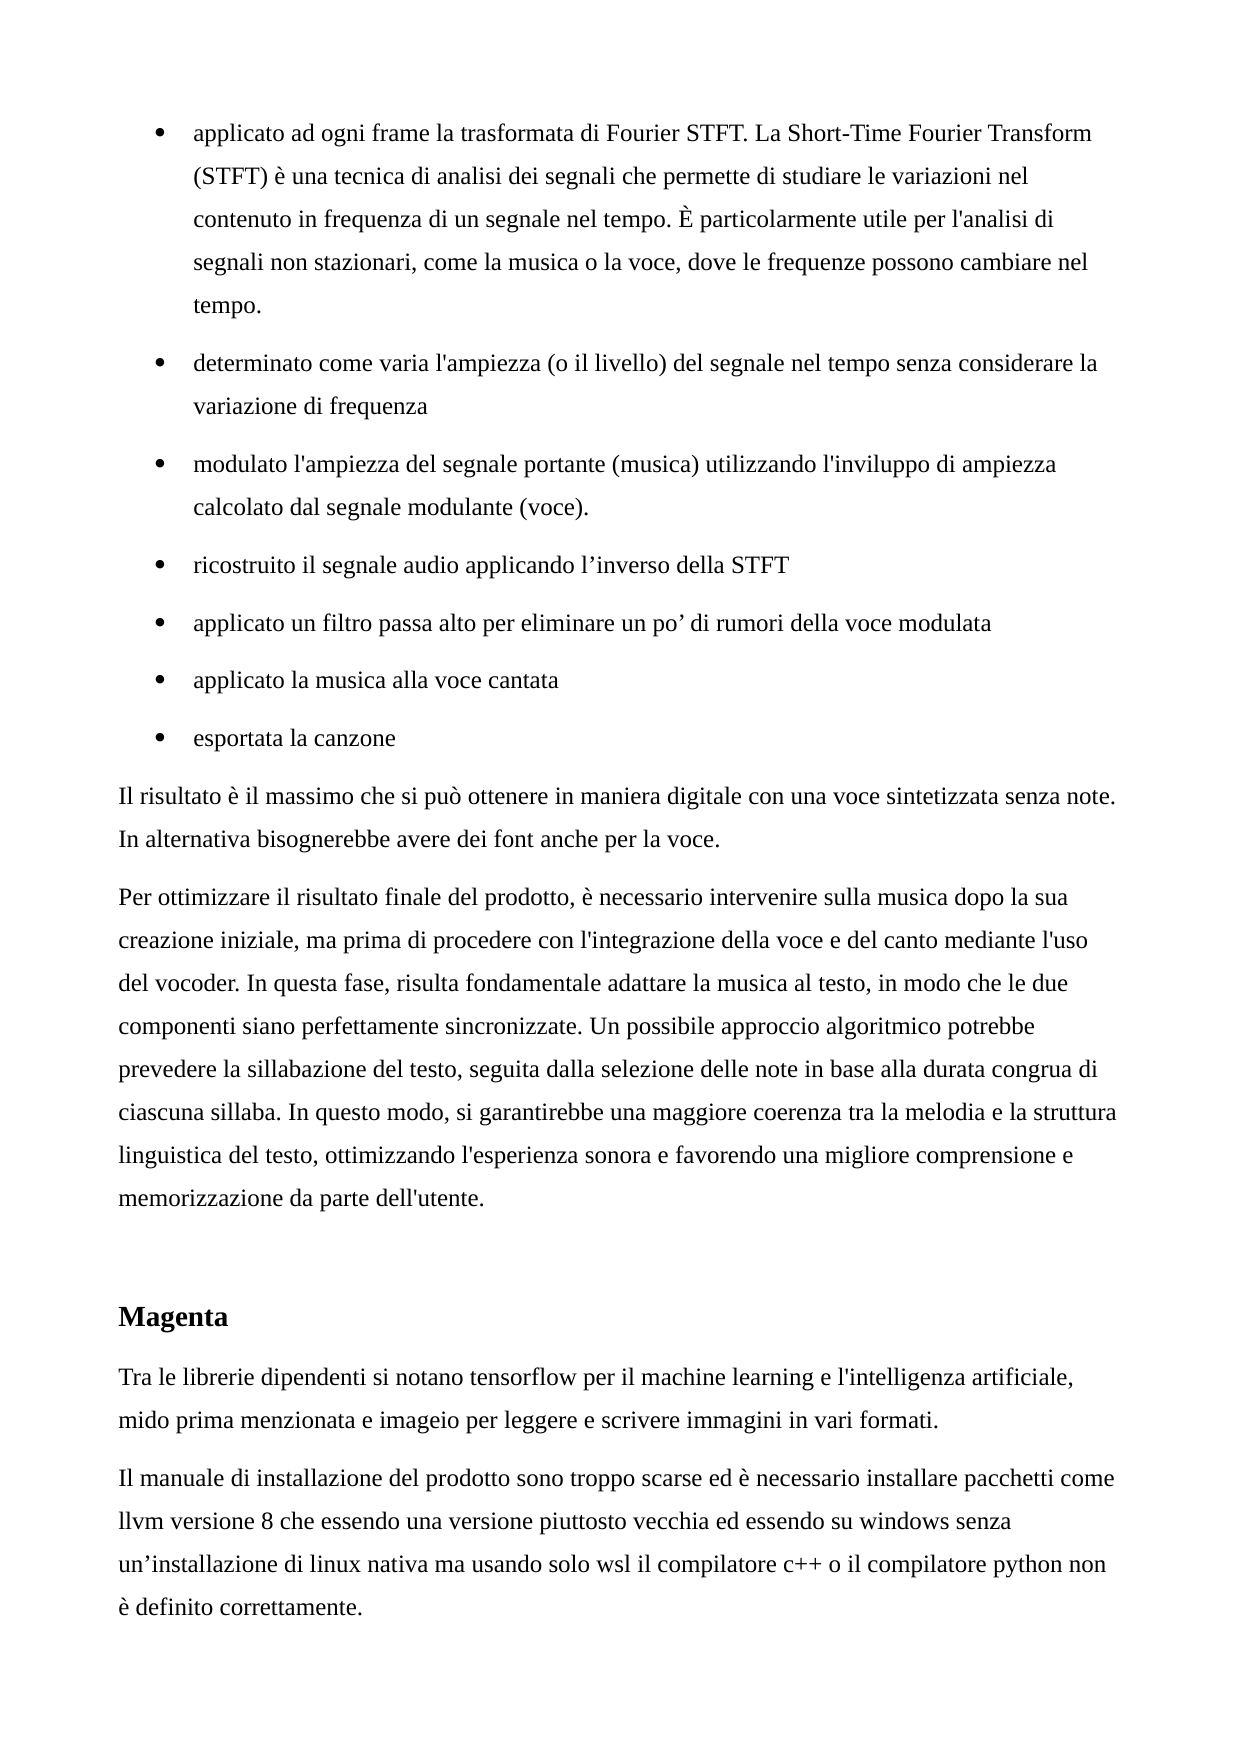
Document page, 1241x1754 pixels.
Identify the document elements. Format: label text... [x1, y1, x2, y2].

text Il risultato è il massimo che si può ottenere in maniera digitale con una voce sintetizzata senza note. In alternativa bisognerebbe avere dei font anche per la voce. [118, 781, 1122, 853]
list modulato l'ampiezza del segnale portante (musica) utilizzando l'inviluppo di ampiezza calcolato dal segnale modulante (voce). [156, 449, 1122, 521]
list applicato ad ogni frame la trasformata di Fourier STFT. La Short-Time Fourier Transform (STFT) è una tecnica di analisi dei segnali che permette di studiare le variazioni nel contenuto in frequenza di un segnale nel tempo. È particolarmente utile per l'analisi di segnali non stazionari, come la musica o la voce, dove le frequenze possono cambiare nel tempo. [156, 118, 1122, 319]
subtitle Magenta [118, 1299, 1122, 1332]
list determinato come varia l'ampiezza (o il livello) del segnale nel tempo senza considerare la variazione di frequenza [156, 348, 1122, 420]
list esportata la canzone [156, 723, 1122, 752]
list applicato la musica alla voce cantata [156, 665, 1122, 694]
list ricostruito il segnale audio applicando l’inverso della STFT [156, 550, 1122, 579]
text Il manuale di installazione del prodotto sono troppo scarse ed è necessario installare pacchetti come llvm versione 8 che essendo una versione piuttosto vecchia ed essendo su windows senza un’installazione di linux nativa ma usando solo wsl il compilatore c++ o il compilatore python non è definito correttamente. [118, 1463, 1122, 1621]
text Tra le librerie dipendenti si notano tensorflow per il machine learning e l'intelligenza artificiale, mido prima menzionata e imageio per leggere e scrivere immagini in vari formati. [118, 1362, 1122, 1434]
text Per ottimizzare il risultato finale del prodotto, è necessario intervenire sulla musica dopo la sua creazione iniziale, ma prima di procedere con l'integrazione della voce e del canto mediante l'uso del vocoder. In questa fase, risulta fondamentale adattare la musica al testo, in modo che le due componenti siano perfettamente sincronizzate. Un possibile approccio algoritmico potrebbe prevedere la sillabazione del testo, seguita dalla selezione delle note in base alla durata congrua di ciascuna sillaba. In questo modo, si garantirebbe una maggiore coerenza tra la melodia e la struttura linguistica del testo, ottimizzando l'esperienza sonora e favorendo una migliore comprensione e memorizzazione da parte dell'utente. [118, 882, 1122, 1212]
list applicato un filtro passa alto per eliminare un po’ di rumori della voce modulata [156, 608, 1122, 636]
